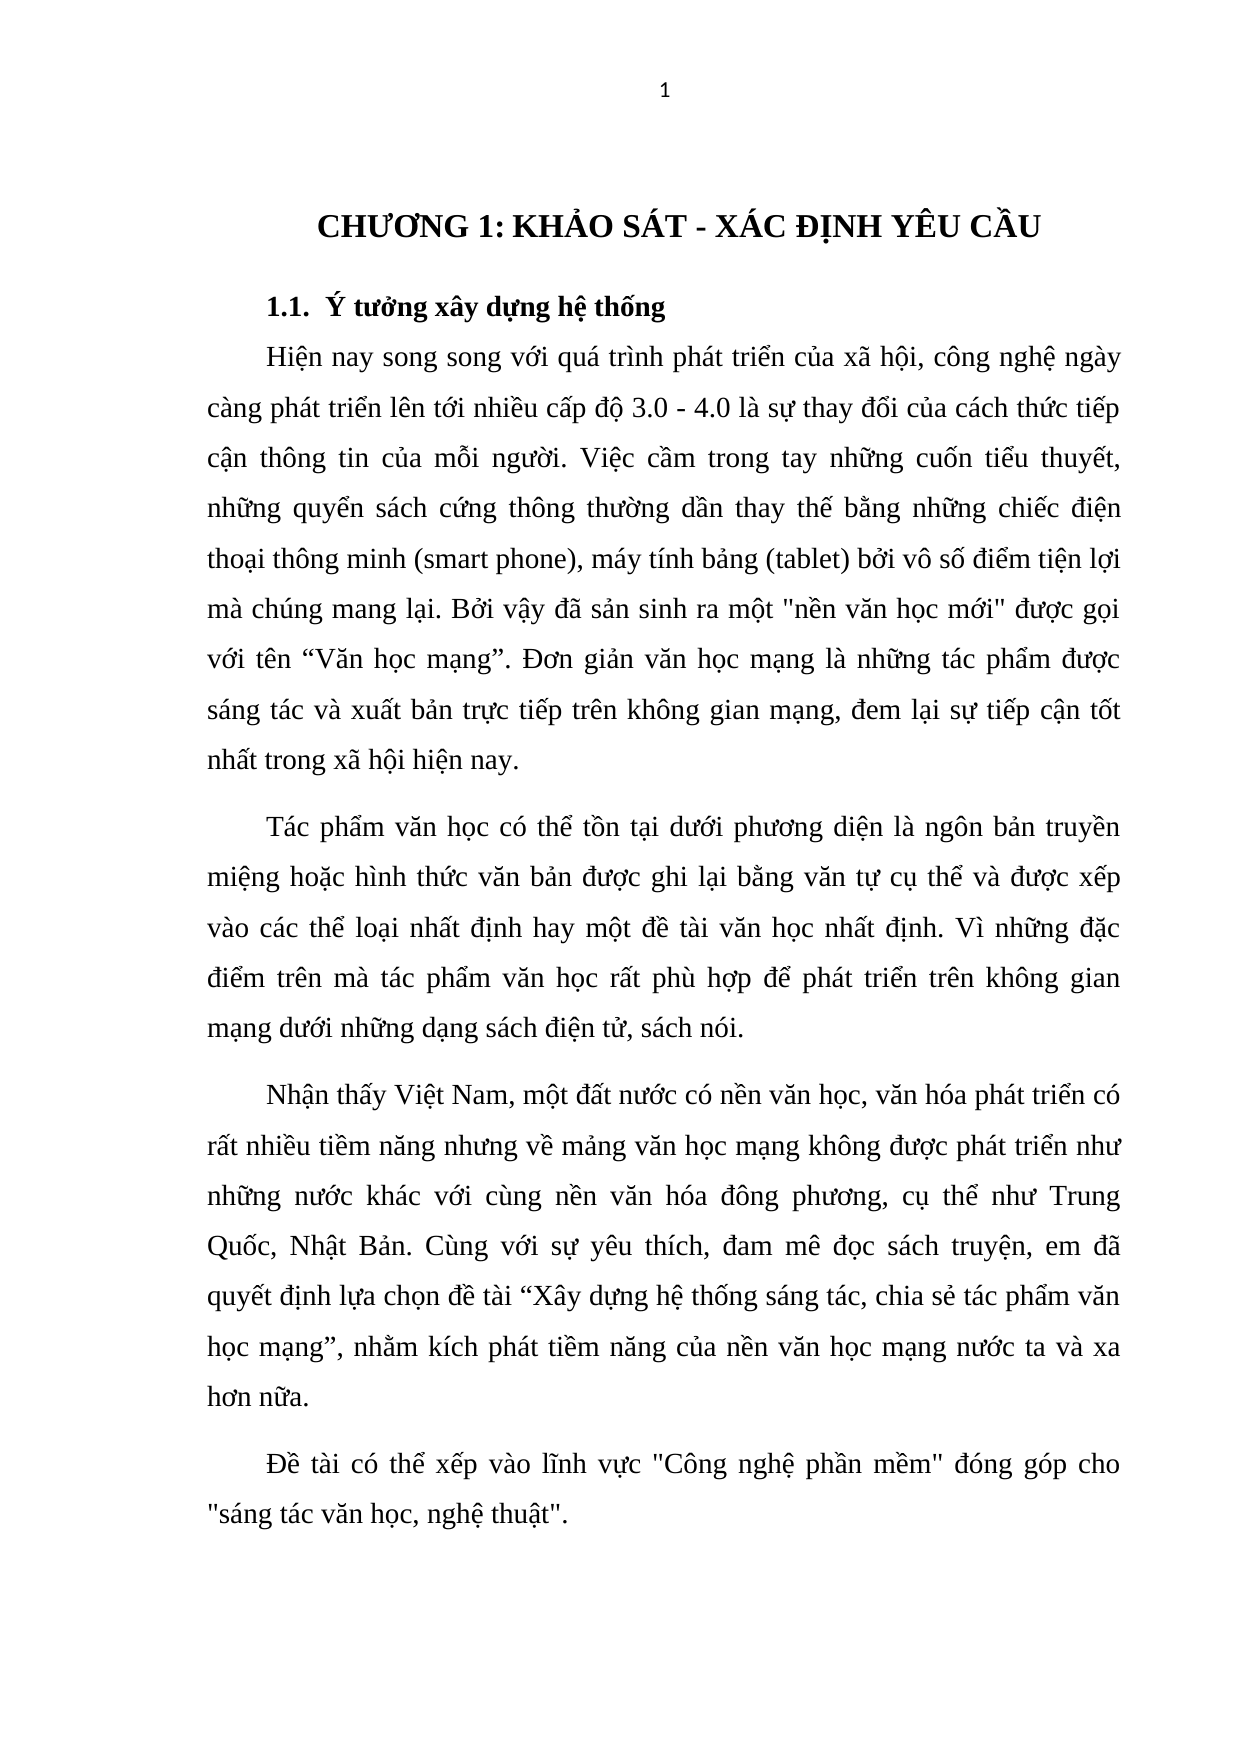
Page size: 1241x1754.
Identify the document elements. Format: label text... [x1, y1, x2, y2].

text Đề tài có thể xếp vào lĩnh vực "Công nghệ phần mềm" đóng góp cho "sáng tác văn học, nghệ thuật". [207, 1446, 1122, 1530]
text Ý tưởng xây dựng hệ thống [266, 289, 1122, 323]
text Tác phẩm văn học có thể tồn tại dưới phương diện là ngôn bản truyền miệng hoặc hình thức văn bản được ghi lại bằng văn tự cụ thể và được xếp vào các thể loại nhất định hay một đề tài văn học nhất định. Vì những đặc điểm trên mà tác phẩm văn học rất phù hợp để phát triển trên không gian mạng dưới những dạng sách điện tử, sách nói. [207, 809, 1122, 1044]
text Nhận thấy Việt Nam, một đất nước có nền văn học, văn hóa phát triển có rất nhiều tiềm năng nhưng về mảng văn học mạng không được phát triển như những nước khác với cùng nền văn hóa đông phương, cụ thể như Trung Quốc, Nhật Bản. Cùng với sự yêu thích, đam mê đọc sách truyện, em đã quyết định lựa chọn đề tài “Xây dựng hệ thống sáng tác, chia sẻ tác phẩm văn học mạng”, nhằm kích phát tiềm năng của nền văn học mạng nước ta và xa hơn nữa. [207, 1077, 1122, 1413]
text Hiện nay song song với quá trình phát triển của xã hội, công nghệ ngày càng phát triển lên tới nhiều cấp độ 3.0 - 4.0 là sự thay đổi của cách thức tiếp cận thông tin của mỗi người. Việc cầm trong tay những cuốn tiểu thuyết, những quyển sách cứng thông thường dần thay thế bằng những chiếc điện thoại thông minh (smart phone), máy tính bảng (tablet) bởi vô số điểm tiện lợi mà chúng mang lại. Bởi vậy đã sản sinh ra một "nền văn học mới" được gọi với tên “Văn học mạng”. Đơn giản văn học mạng là những tác phẩm được sáng tác và xuất bản trực tiếp trên không gian mạng, đem lại sự tiếp cận tốt nhất trong xã hội hiện nay. [207, 339, 1122, 776]
subtitle KHẢO SÁT - XÁC ĐỊNH YÊU CẦU [207, 207, 1122, 245]
